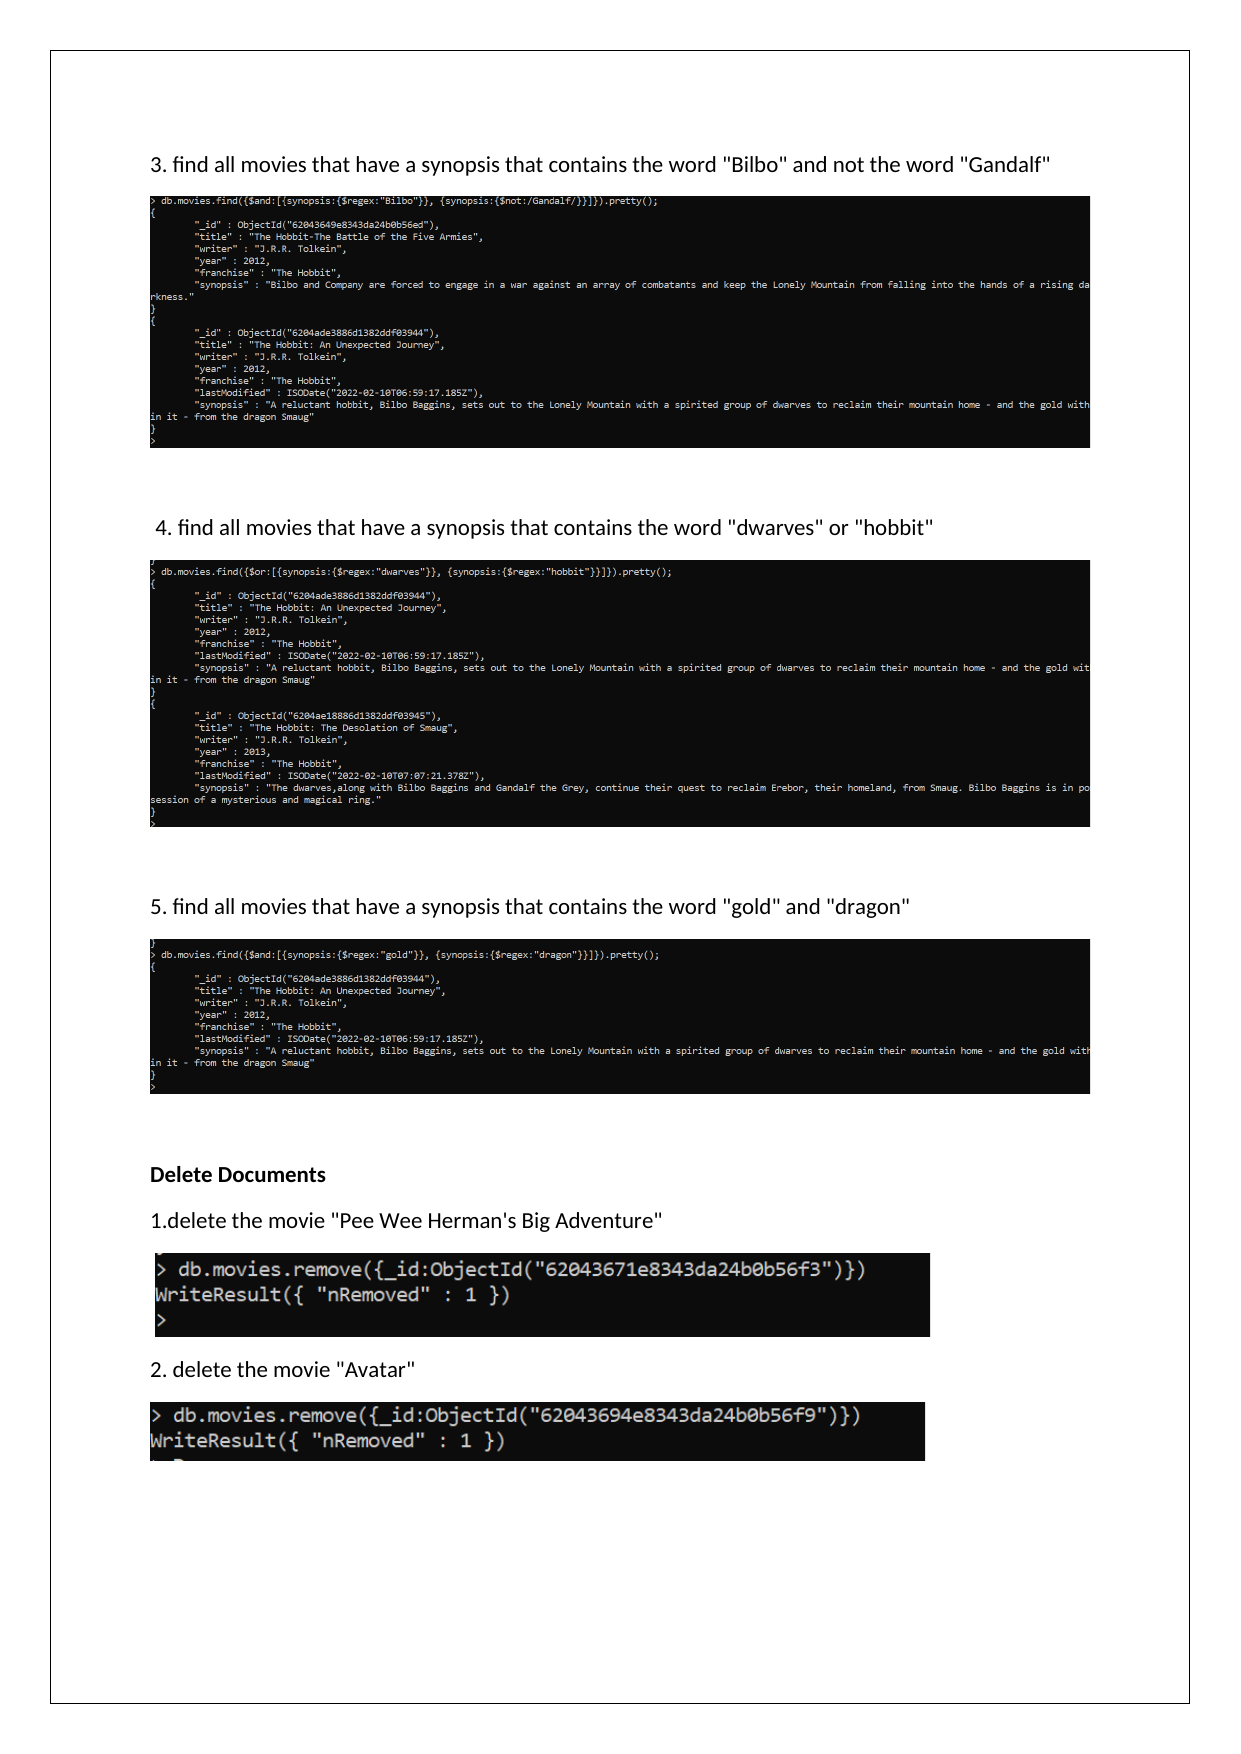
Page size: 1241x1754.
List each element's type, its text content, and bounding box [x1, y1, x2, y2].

text 1.delete the movie "Pee Wee Herman's Big Adventure" [150, 1207, 1090, 1234]
text 4. find all movies that have a synopsis that contains the word "dwarves" or "hobbit" [150, 513, 1090, 541]
text 2. delete the movie "Avatar" [150, 1356, 1090, 1384]
text Delete Documents [150, 1160, 1090, 1188]
text 3. find all movies that have a synopsis that contains the word "Bilbo" and not the word "Gandalf" [150, 150, 1090, 178]
picture [155, 1253, 931, 1337]
text 5. find all movies that have a synopsis that contains the word "gold" and "dragon" [150, 892, 1090, 921]
picture [150, 560, 1091, 827]
picture [150, 1402, 926, 1461]
picture [150, 939, 1091, 1094]
picture [150, 196, 1091, 448]
